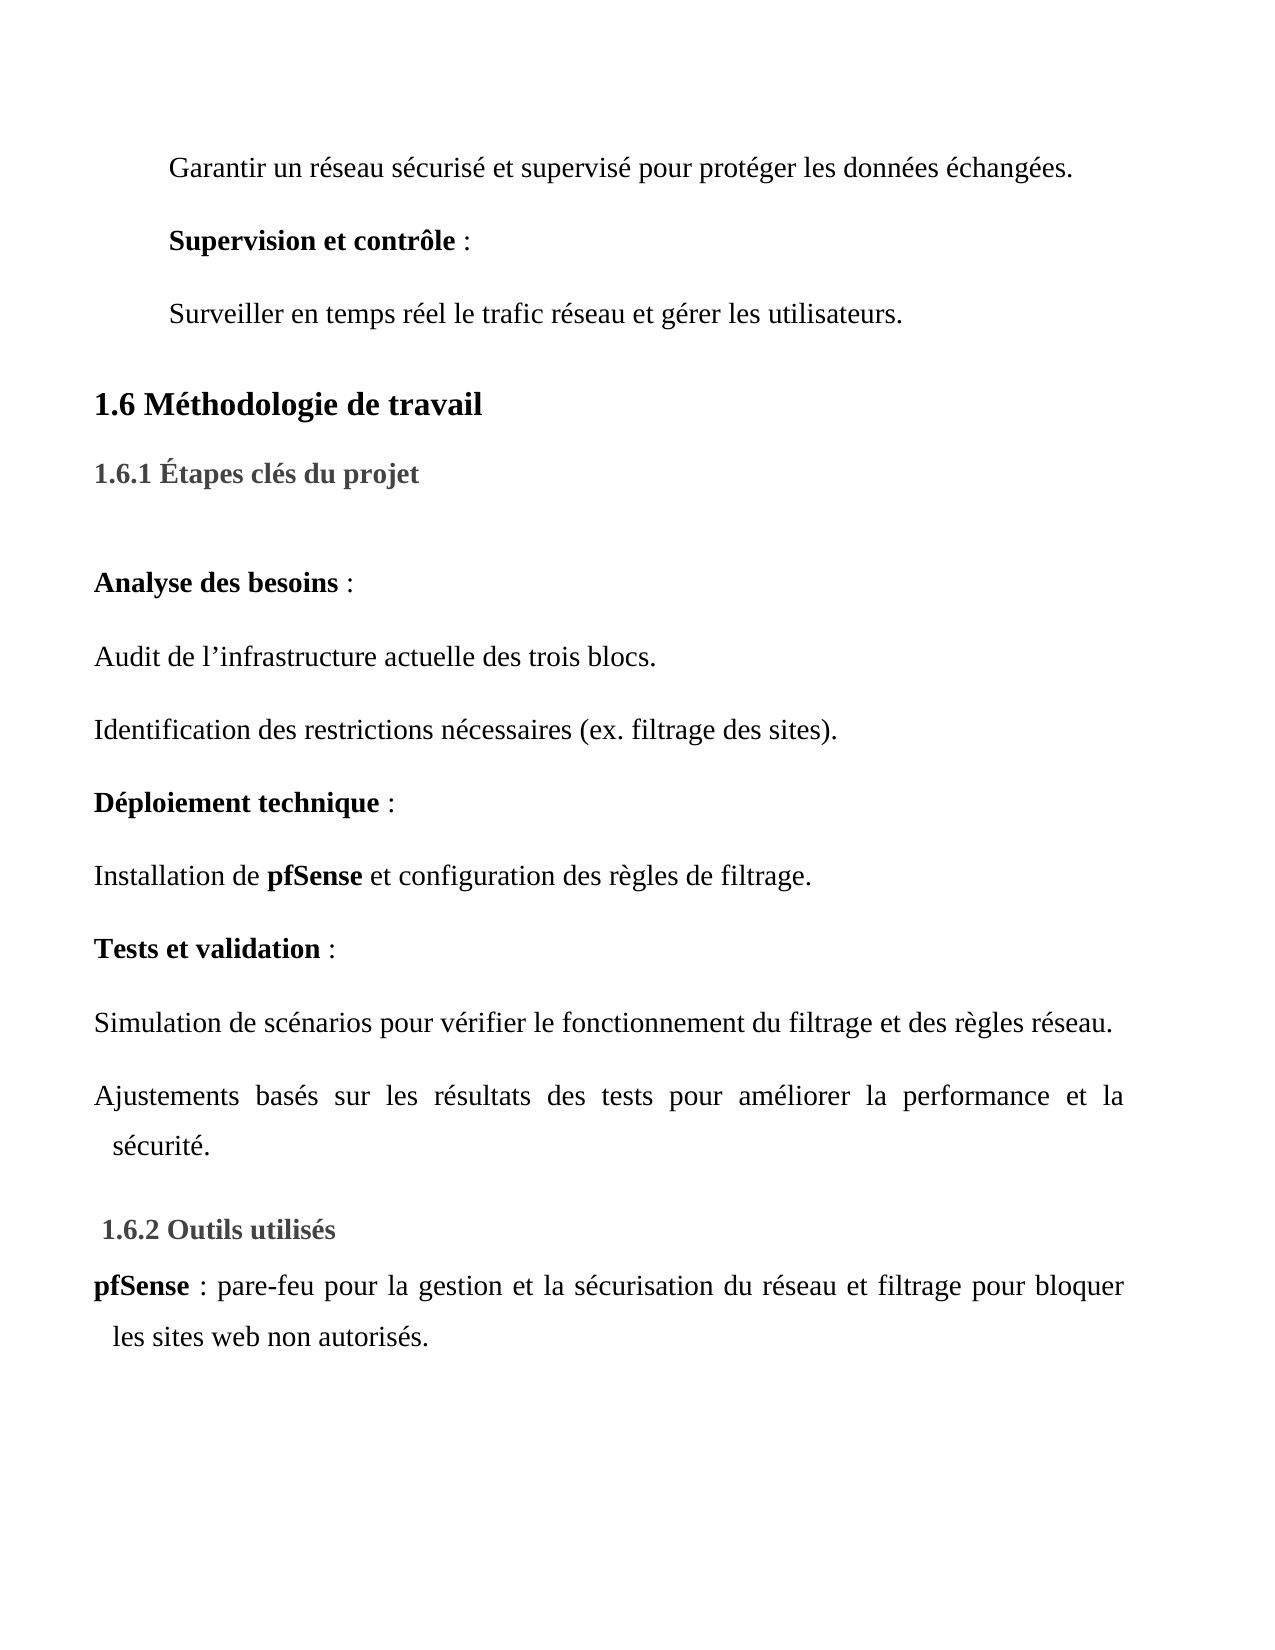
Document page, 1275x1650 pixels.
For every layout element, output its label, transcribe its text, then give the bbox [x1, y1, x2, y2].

text Tests et validation : [94, 932, 1125, 965]
text Audit de l’infrastructure actuelle des trois blocs. [94, 639, 1125, 672]
text Déploiement technique : [94, 785, 1125, 819]
text Ajustements basés sur les résultats des tests pour améliorer la performance et la sécurité. [94, 1078, 1125, 1162]
text Simulation de scénarios pour vérifier le fonctionnement du filtrage et des règles réseau. [94, 1005, 1125, 1038]
subtitle 1.6.1 Étapes clés du projet [94, 456, 1125, 489]
text Supervision et contrôle : [169, 223, 1125, 257]
text Analyse des besoins : [94, 566, 1125, 599]
subtitle 1.6.2 Outils utilisés [94, 1212, 1125, 1246]
subtitle 1.6 Méthodologie de travail [94, 384, 1125, 423]
text Garantir un réseau sécurisé et supervisé pour protéger les données échangées. [169, 150, 1125, 183]
text pfSense : pare-feu pour la gestion et la sécurisation du réseau et filtrage pour bloquer les sites web non autorisés. [94, 1268, 1125, 1352]
text Surveiller en temps réel le trafic réseau et gérer les utilisateurs. [169, 296, 1125, 330]
text Installation de pfSense et configuration des règles de filtrage. [94, 858, 1125, 892]
text Identification des restrictions nécessaires (ex. filtrage des sites). [94, 712, 1125, 746]
